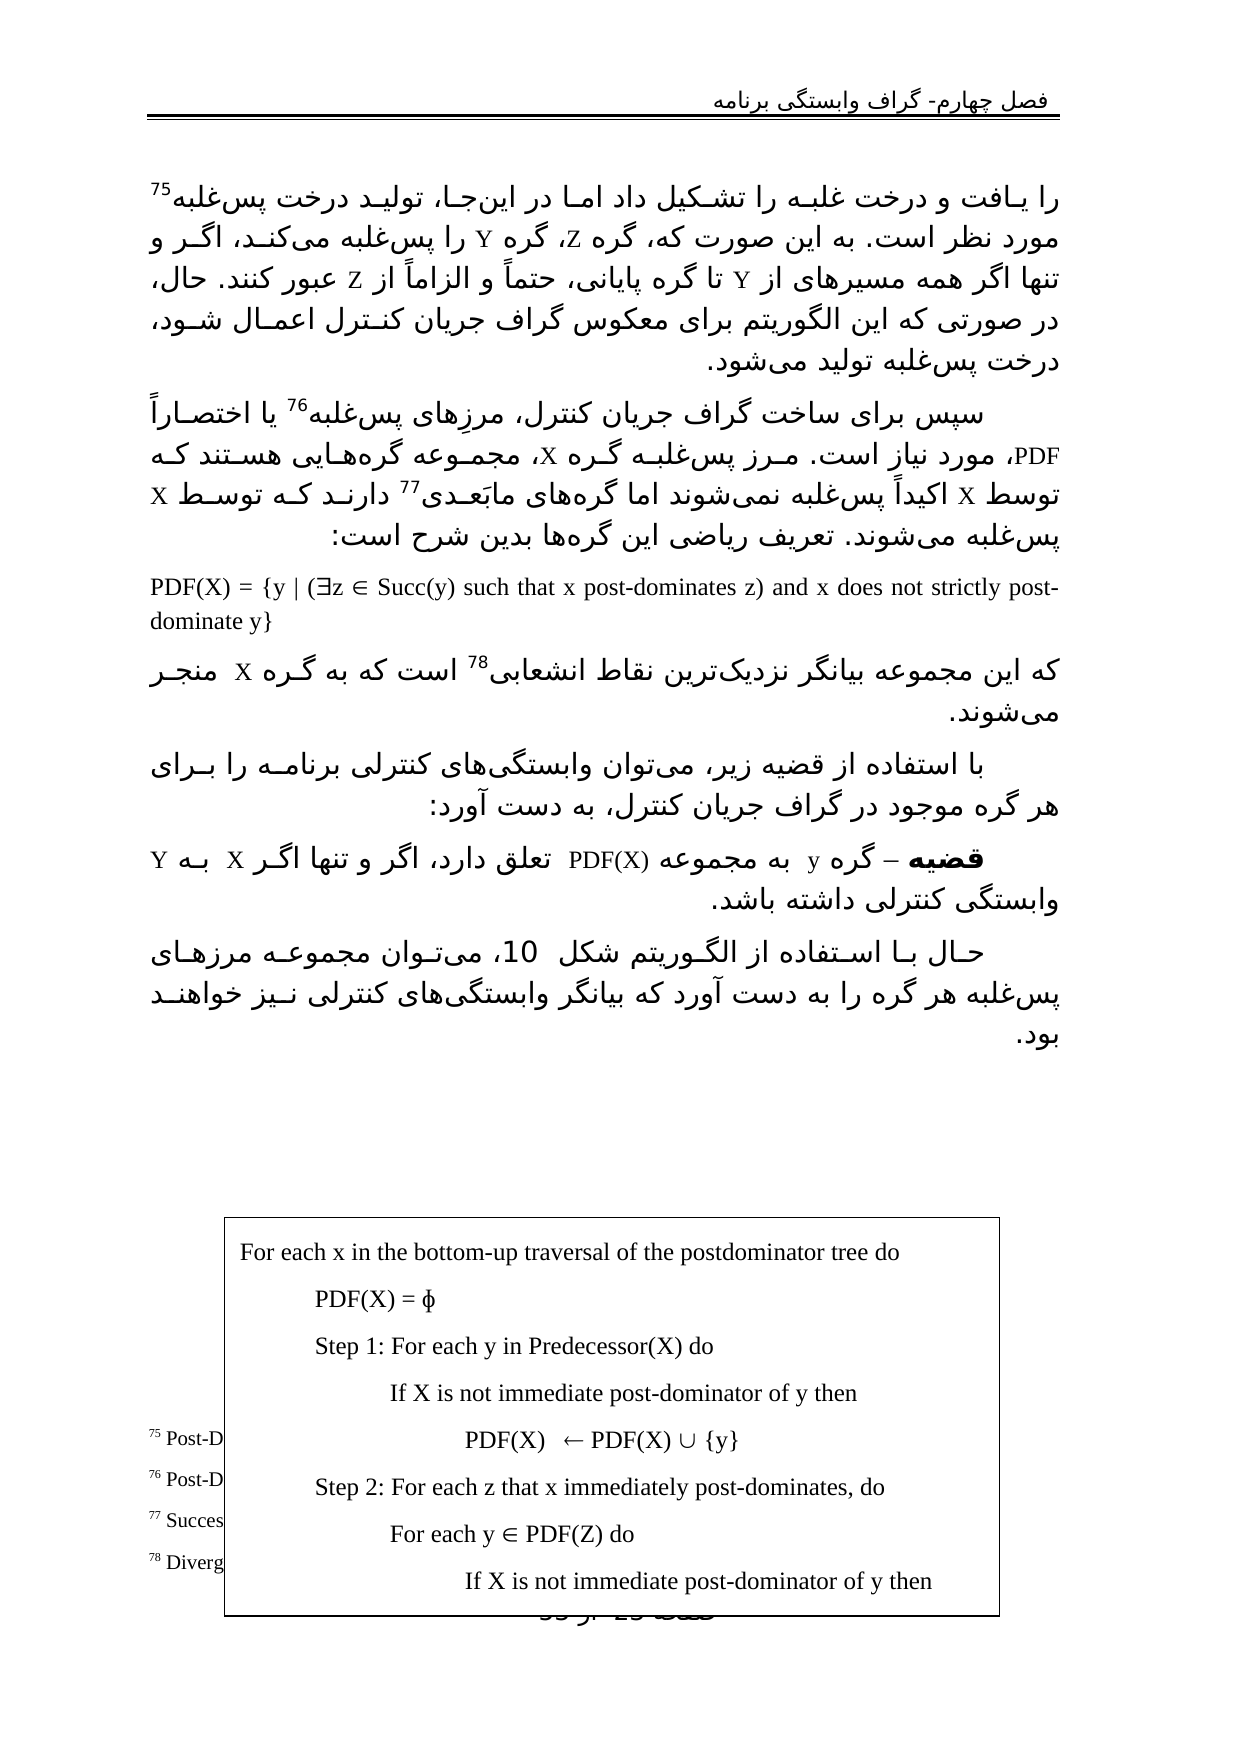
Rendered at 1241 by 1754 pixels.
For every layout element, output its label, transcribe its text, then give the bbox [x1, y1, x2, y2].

text سپس برای ساخت گراف جریان کنترل، مرزِهای پس‌غلبه یا اختصاراً PDF، مورد نیاز است. مرز پس‌غلبه گره X، مجموعه‌ گره‌هایی هستند که توسط X اکیداً پس‌غلبه نمی‌شوند اما گره‌های مابَعدی دارند که توسط X پس‌غلبه می‌شوند. تعریف ریاضی این گره‌ها بدین شرح است: [150, 396, 1060, 552]
text که این مجموعه بیانگر نزدیک‌ترین نقاط انشعابی است که به گره X منجر می‌شوند. [150, 653, 1060, 728]
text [150, 180, 1060, 377]
text حال با استفاده از الگوریتم شکل 10، می‌توان مجموعه مرزهای پس‌غلبه هر گره را به دست آورد که بیانگر وابستگی‌های کنترلی نیز خواهند بود. [150, 935, 1060, 1051]
text قضیه – گره y به مجموعه PDF(X) تعلق دارد، اگر و تنها اگر X به Y وابستگی کنترلی داشته باشد. [150, 841, 1060, 916]
text با استفاده از قضیه زیر، می‌توان وابستگی‌های کنترلی برنامه را برای هر گره موجود در گراف جریان کنترل، به دست آورد: [150, 747, 1060, 822]
text PDF(X) = {y | (z Succ(y) such that x post-dominates z) and x does not strictly post-dominate y} [150, 572, 1060, 635]
